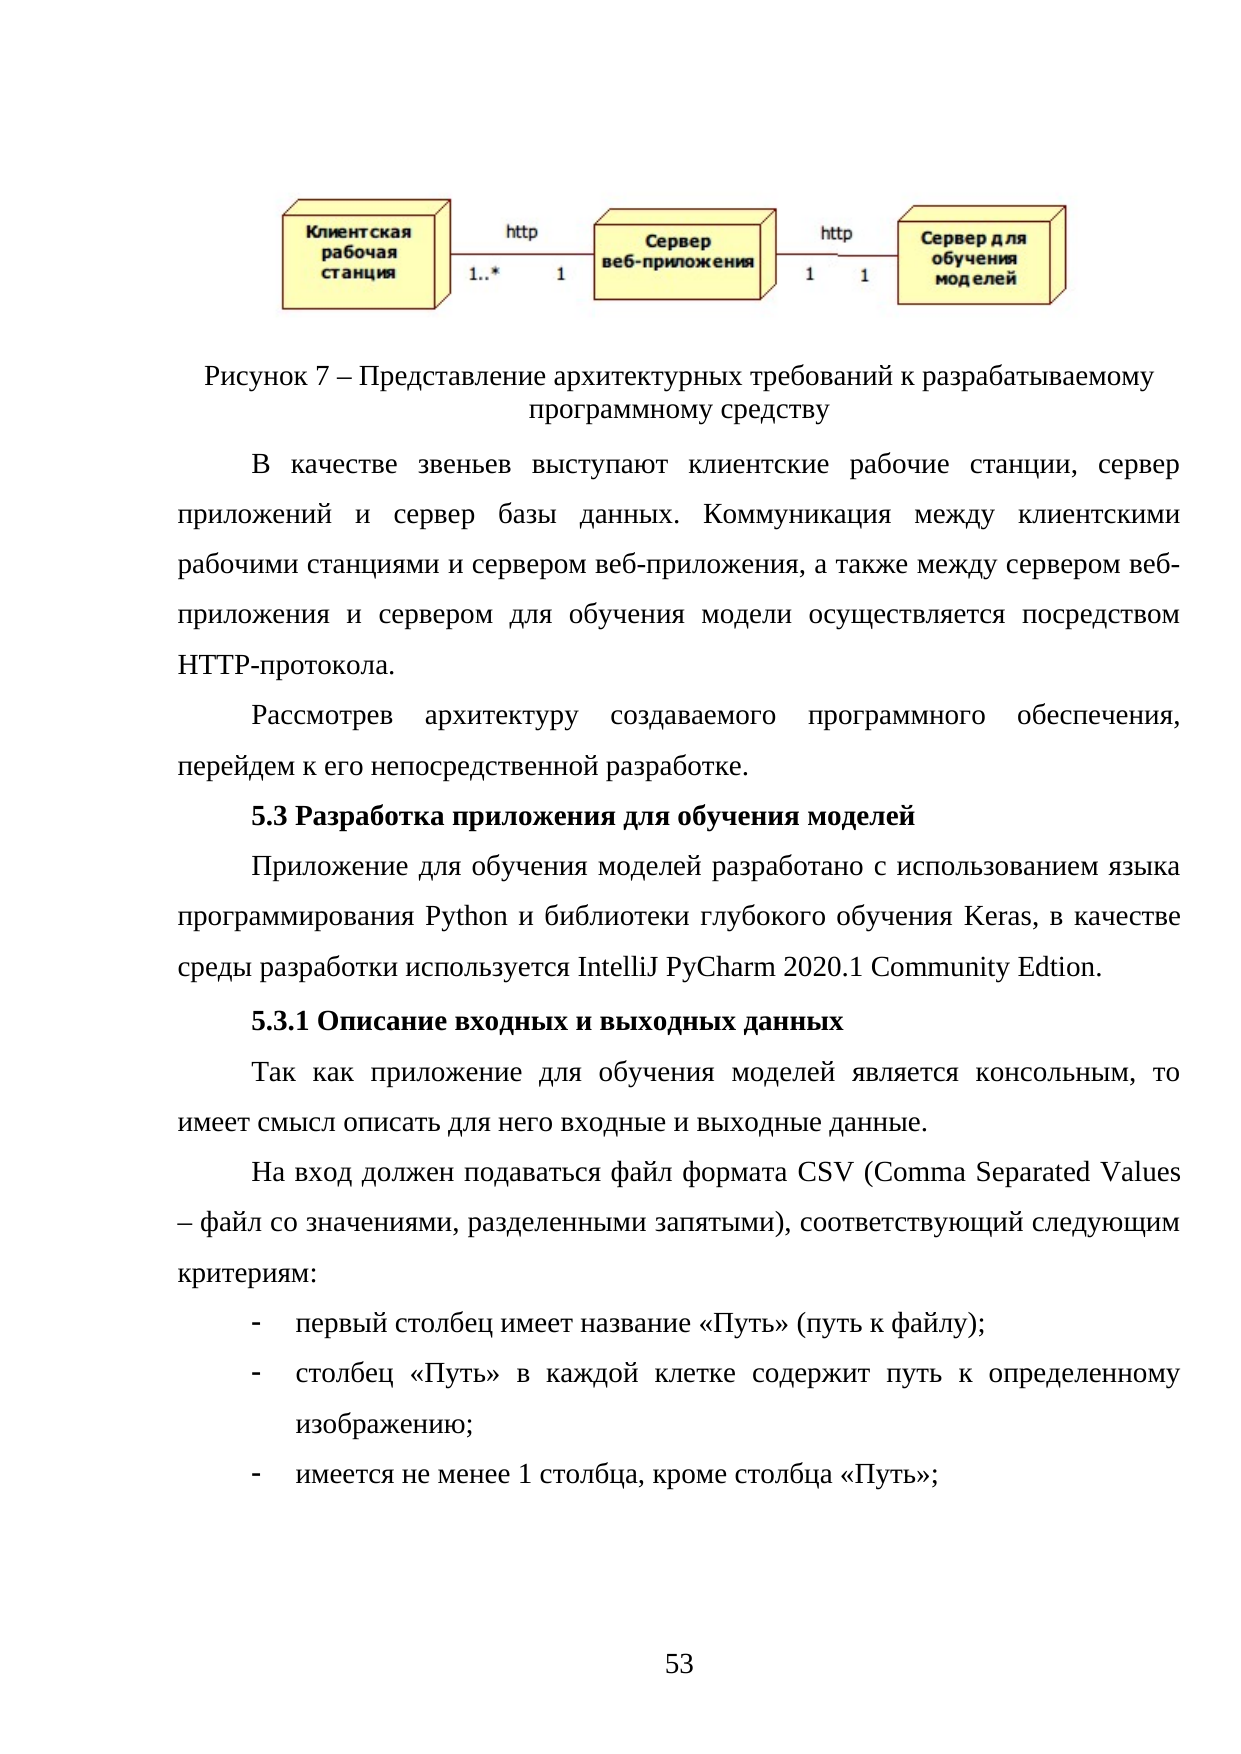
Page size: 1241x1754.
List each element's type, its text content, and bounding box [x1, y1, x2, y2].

text На вход должен подаваться файл формата CSV (Comma Separated Values – файл со значениями, разделенными запятыми), соответствующий следующим критериям: [177, 1154, 1181, 1288]
picture [251, 168, 1098, 341]
text Приложение для обучения моделей разработано с использованием языка программирования Python и библиотеки глубокого обучения Keras, в качестве среды разработки используется IntelliJ PyCharm 2020.1 Community Edtion. [177, 848, 1181, 982]
subtitle Описание входных и выходных данных [177, 1003, 1181, 1037]
list имеется не менее 1 столбца, кроме столбца «Путь»; [251, 1456, 1181, 1490]
text Так как приложение для обучения моделей является консольным, то имеет смысл описать для него входные и выходные данные. [177, 1054, 1181, 1137]
subtitle Разработка приложения для обучения моделей [177, 798, 1181, 831]
list столбец «Путь» в каждой клетке содержит путь к определенному изображению; [251, 1356, 1181, 1439]
text Рассмотрев архитектуру создаваемого программного обеспечения, перейдем к его непосредственной разработке. [177, 697, 1181, 781]
text В качестве звеньев выступают клиентские рабочие станции, сервер приложений и сервер базы данных. Коммуникация между клиентскими рабочими станциями и сервером веб-приложения, а также между сервером веб-приложения и сервером для обучения модели осуществляется посредством HTTP-протокола. [177, 446, 1181, 681]
list первый столбец имеет название «Путь» (путь к файлу); [251, 1305, 1181, 1339]
